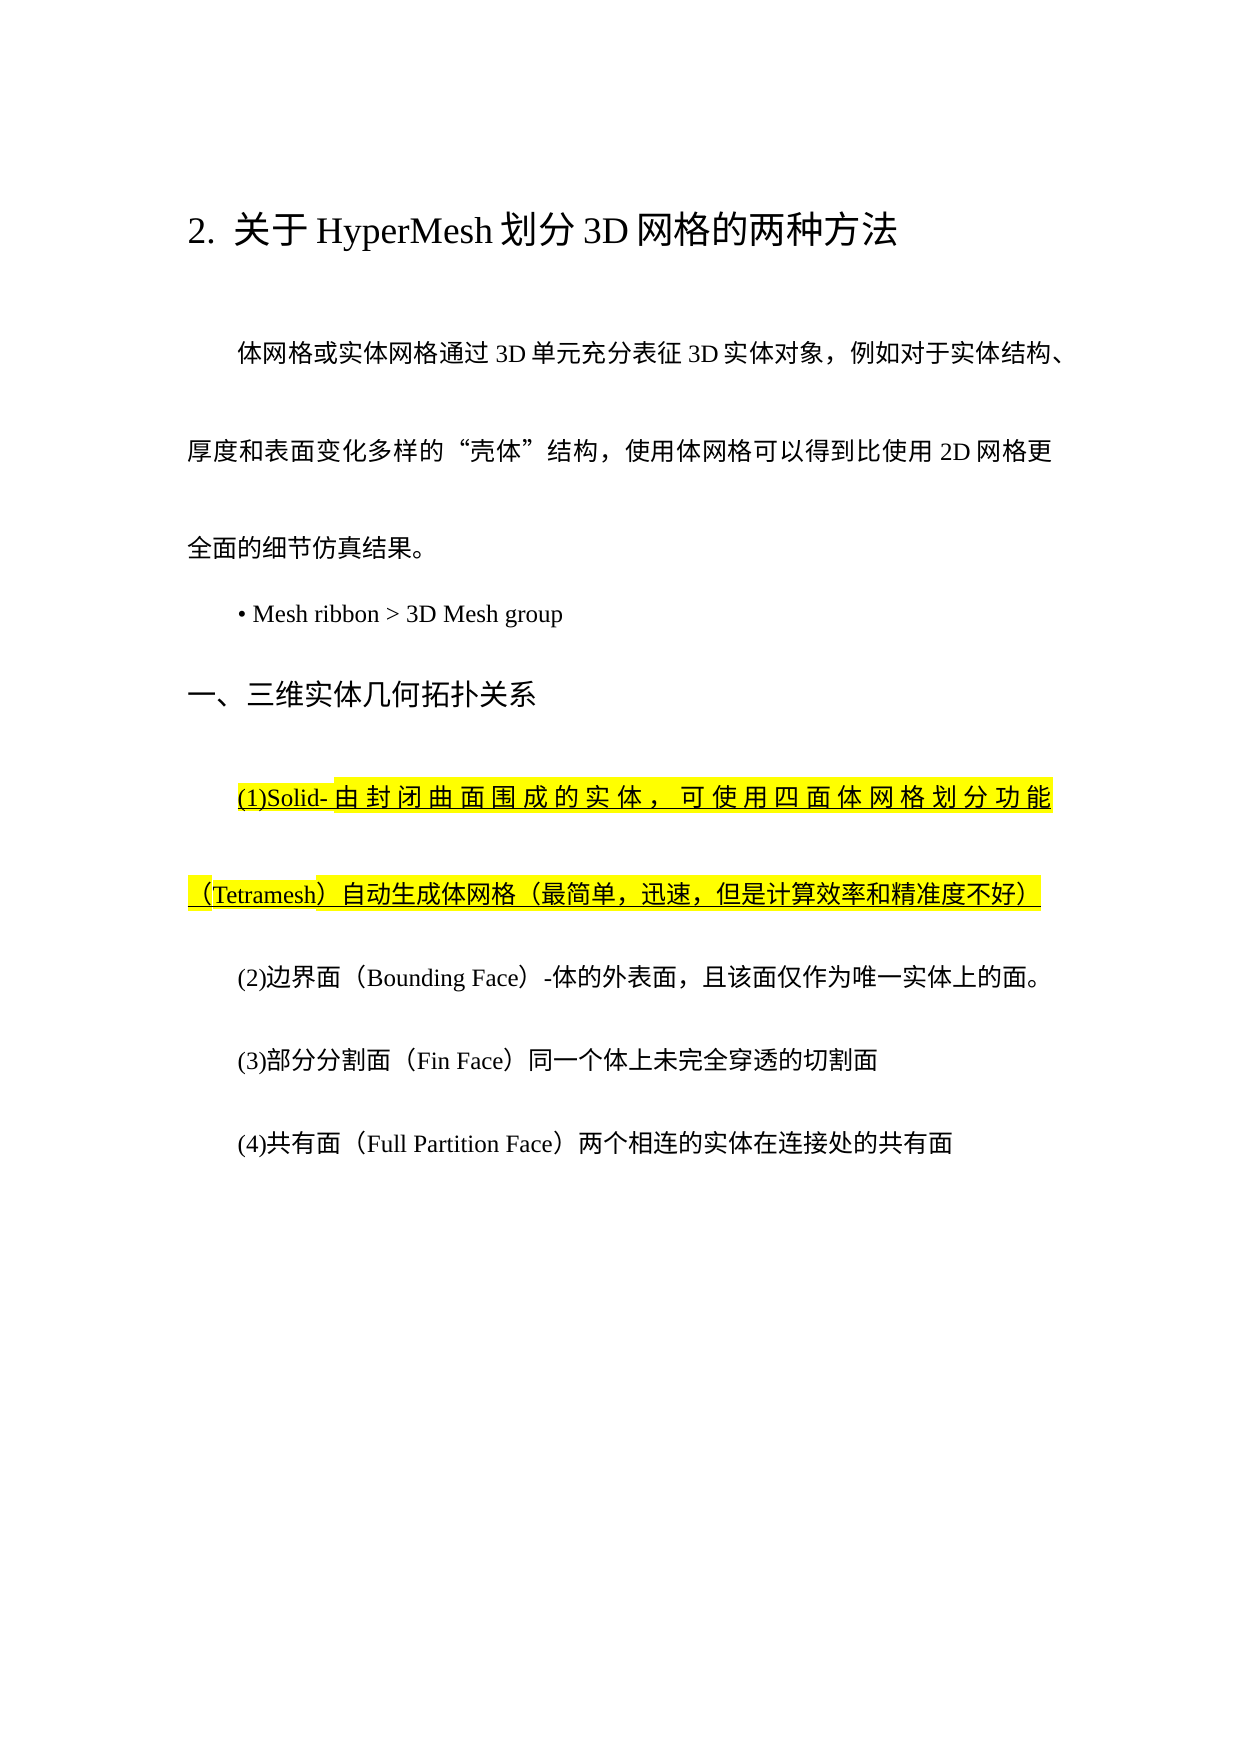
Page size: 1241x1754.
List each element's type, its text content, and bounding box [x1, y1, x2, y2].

text (4)共有面（Full Partition Face）两个相连的实体在连接处的共有面 [187, 1109, 1053, 1174]
text • Mesh ribbon > 3D Mesh group [187, 597, 1053, 630]
subtitle 关于HyperMesh划分3D网格的两种方法 [187, 194, 1053, 259]
text (2)边界面（Bounding Face）-体的外表面，且该面仅作为唯一实体上的面。 [187, 943, 1053, 1008]
subtitle 一、三维实体几何拓扑关系 [187, 660, 1053, 725]
text (3)部分分割面（Fin Face）同一个体上未完全穿透的切割面 [187, 1026, 1053, 1091]
text (1)Solid-由封闭曲面围成的实体，可使用四面体网格划分功能（Tetramesh）自动生成体网格（最简单，迅速，但是计算效率和精准度不好） [187, 763, 1053, 925]
text 体网格或实体网格通过3D单元充分表征3D实体对象，例如对于实体结构、厚度和表面变化多样的“壳体”结构，使用体网格可以得到比使用2D网格更全面的细节仿真结果。 [187, 319, 1053, 579]
